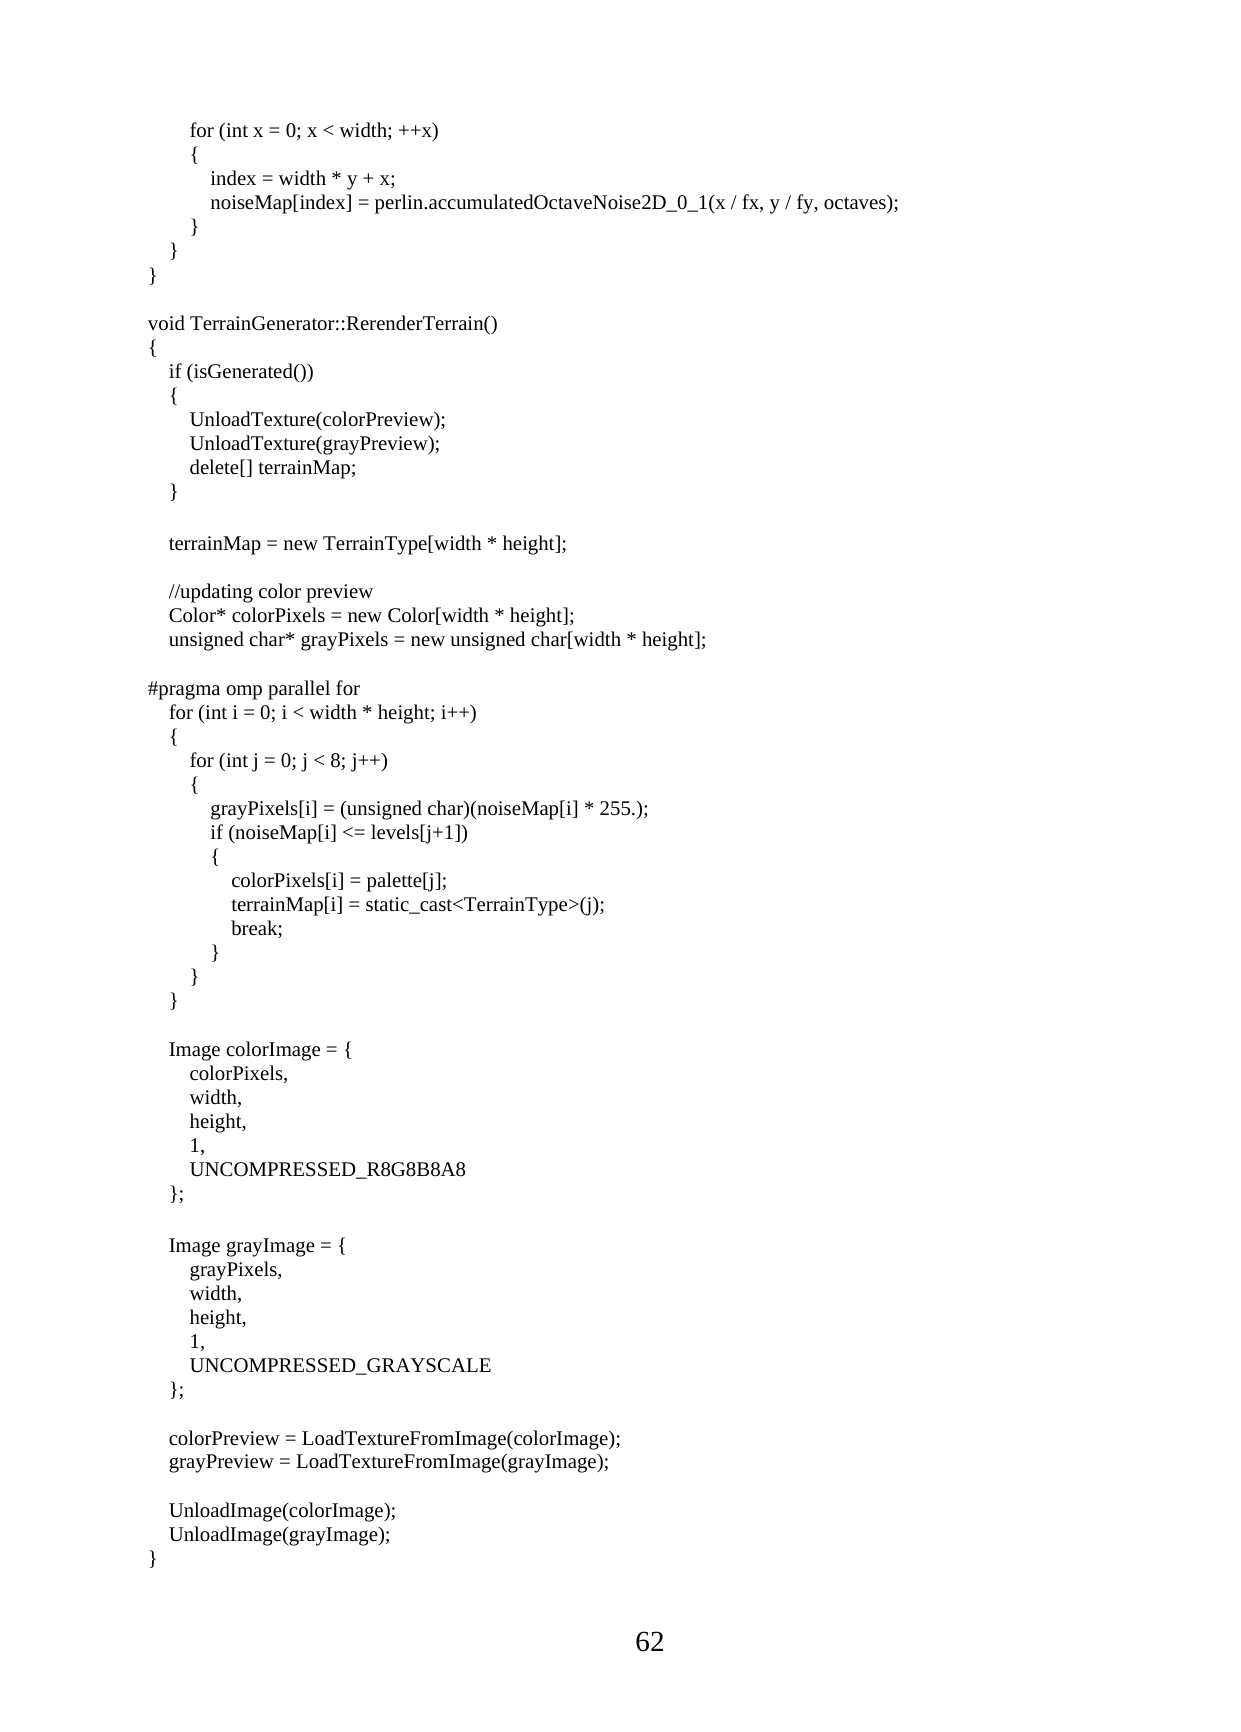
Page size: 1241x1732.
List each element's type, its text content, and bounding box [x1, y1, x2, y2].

text height, [148, 1109, 1152, 1133]
text } [148, 262, 1152, 287]
text Color* colorPixels = new Color[width * height]; [148, 603, 1152, 627]
text index = width * y + x; [148, 166, 1152, 190]
text { [148, 335, 1152, 359]
text } [148, 940, 1152, 964]
text if (noiseMap[i] <= levels[j+1]) [148, 820, 1152, 844]
text colorPixels, [148, 1061, 1152, 1084]
text terrainMap[i] = static_cast<TerrainType>(j); [148, 892, 1152, 916]
text { [148, 142, 1152, 166]
text { [148, 724, 1152, 748]
text { [148, 844, 1152, 868]
text { [148, 772, 1152, 796]
text #pragma omp parallel for [148, 676, 1152, 699]
text //updating color preview [148, 579, 1152, 603]
text terrainMap = new TerrainType[width * height]; [148, 531, 1152, 555]
text UNCOMPRESSED_GRAYSCALE [148, 1353, 1152, 1377]
text grayPixels, [148, 1257, 1152, 1281]
text noiseMap[index] = perlin.accumulatedOctaveNoise2D_0_1(x / fx, y / fy, octaves); [148, 190, 1152, 214]
text delete[] terrainMap; [148, 455, 1152, 479]
text if (isGenerated()) [148, 359, 1152, 383]
text Image grayImage = { [148, 1233, 1152, 1257]
text 1, [148, 1329, 1152, 1353]
text }; [148, 1181, 1152, 1205]
text width, [148, 1281, 1152, 1305]
text Image colorImage = { [148, 1036, 1152, 1061]
text for (int j = 0; j < 8; j++) [148, 748, 1152, 772]
text break; [148, 916, 1152, 940]
text grayPixels[i] = (unsigned char)(noiseMap[i] * 255.); [148, 796, 1152, 820]
text }; [148, 1377, 1152, 1401]
text height, [148, 1305, 1152, 1329]
text width, [148, 1084, 1152, 1109]
text } [148, 479, 1152, 503]
text } [148, 988, 1152, 1012]
text UnloadTexture(grayPreview); [148, 431, 1152, 455]
text colorPreview = LoadTextureFromImage(colorImage); [148, 1425, 1152, 1449]
text { [148, 383, 1152, 407]
text UNCOMPRESSED_R8G8B8A8 [148, 1157, 1152, 1181]
text } [148, 1546, 1152, 1570]
text void TerrainGenerator::RerenderTerrain() [148, 311, 1152, 335]
text for (int x = 0; x < width; ++x) [148, 118, 1152, 142]
text grayPreview = LoadTextureFromImage(grayImage); [148, 1449, 1152, 1473]
text unsigned char* grayPixels = new unsigned char[width * height]; [148, 627, 1152, 651]
text } [148, 214, 1152, 238]
text UnloadImage(colorImage); [148, 1498, 1152, 1522]
text colorPixels[i] = palette[j]; [148, 868, 1152, 892]
text for (int i = 0; i < width * height; i++) [148, 699, 1152, 724]
text } [148, 964, 1152, 988]
text UnloadImage(grayImage); [148, 1522, 1152, 1546]
text 1, [148, 1133, 1152, 1157]
text UnloadTexture(colorPreview); [148, 407, 1152, 431]
text } [148, 238, 1152, 262]
